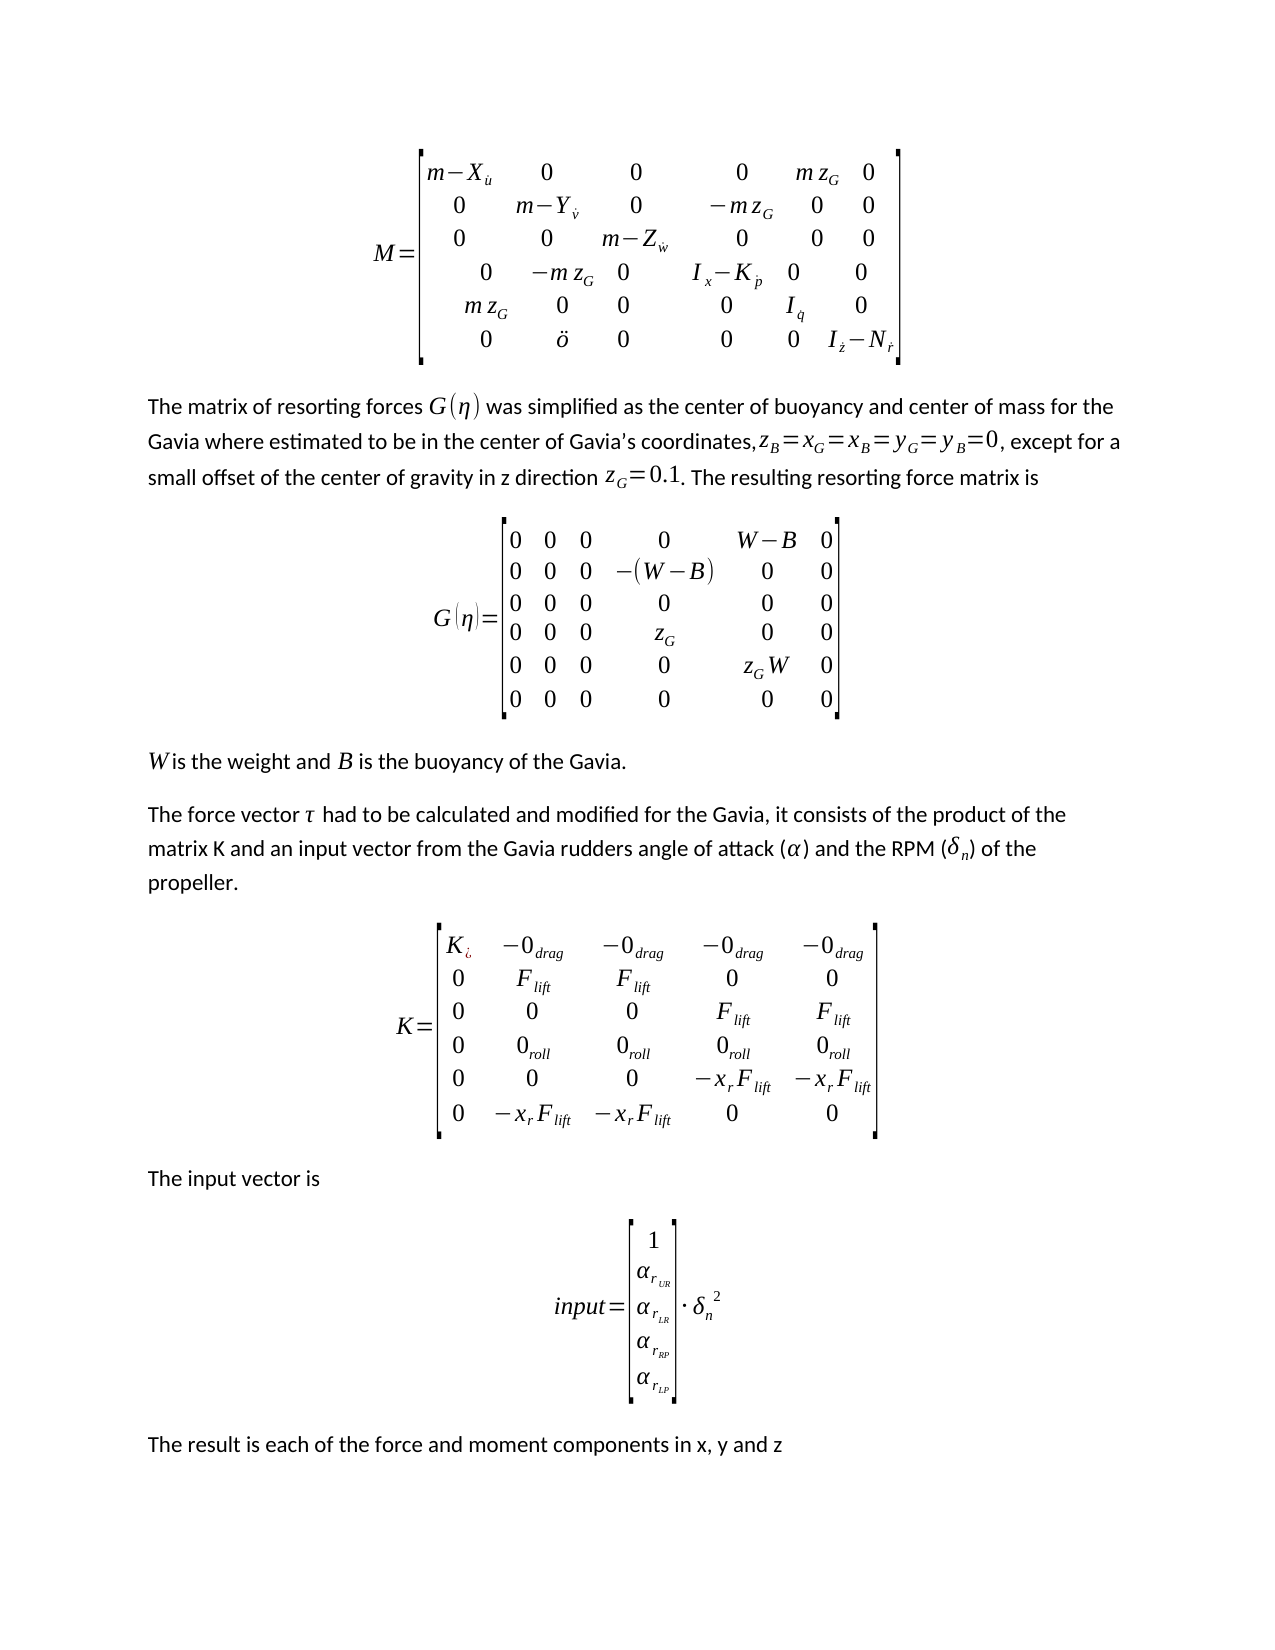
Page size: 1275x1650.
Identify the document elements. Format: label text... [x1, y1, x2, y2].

text The input vector is [148, 1164, 1127, 1192]
text is the weight and is the buoyancy of the Gavia. [148, 747, 1127, 775]
text The force vector had to be calculated and modified for the Gavia, it consists of the product of the matrix K and an input vector from the Gavia rudders angle of attack () and the RPM () of the propeller. [148, 800, 1127, 896]
text The result is each of the force and moment components in x, y and z [148, 1430, 1127, 1458]
text The matrix of resorting forces was simplified as the center of buoyancy and center of mass for the Gavia where estimated to be in the center of Gavia’s coordinates,, except for a small offset of the center of gravity in z direction . The resulting resorting force matrix is [148, 391, 1127, 492]
